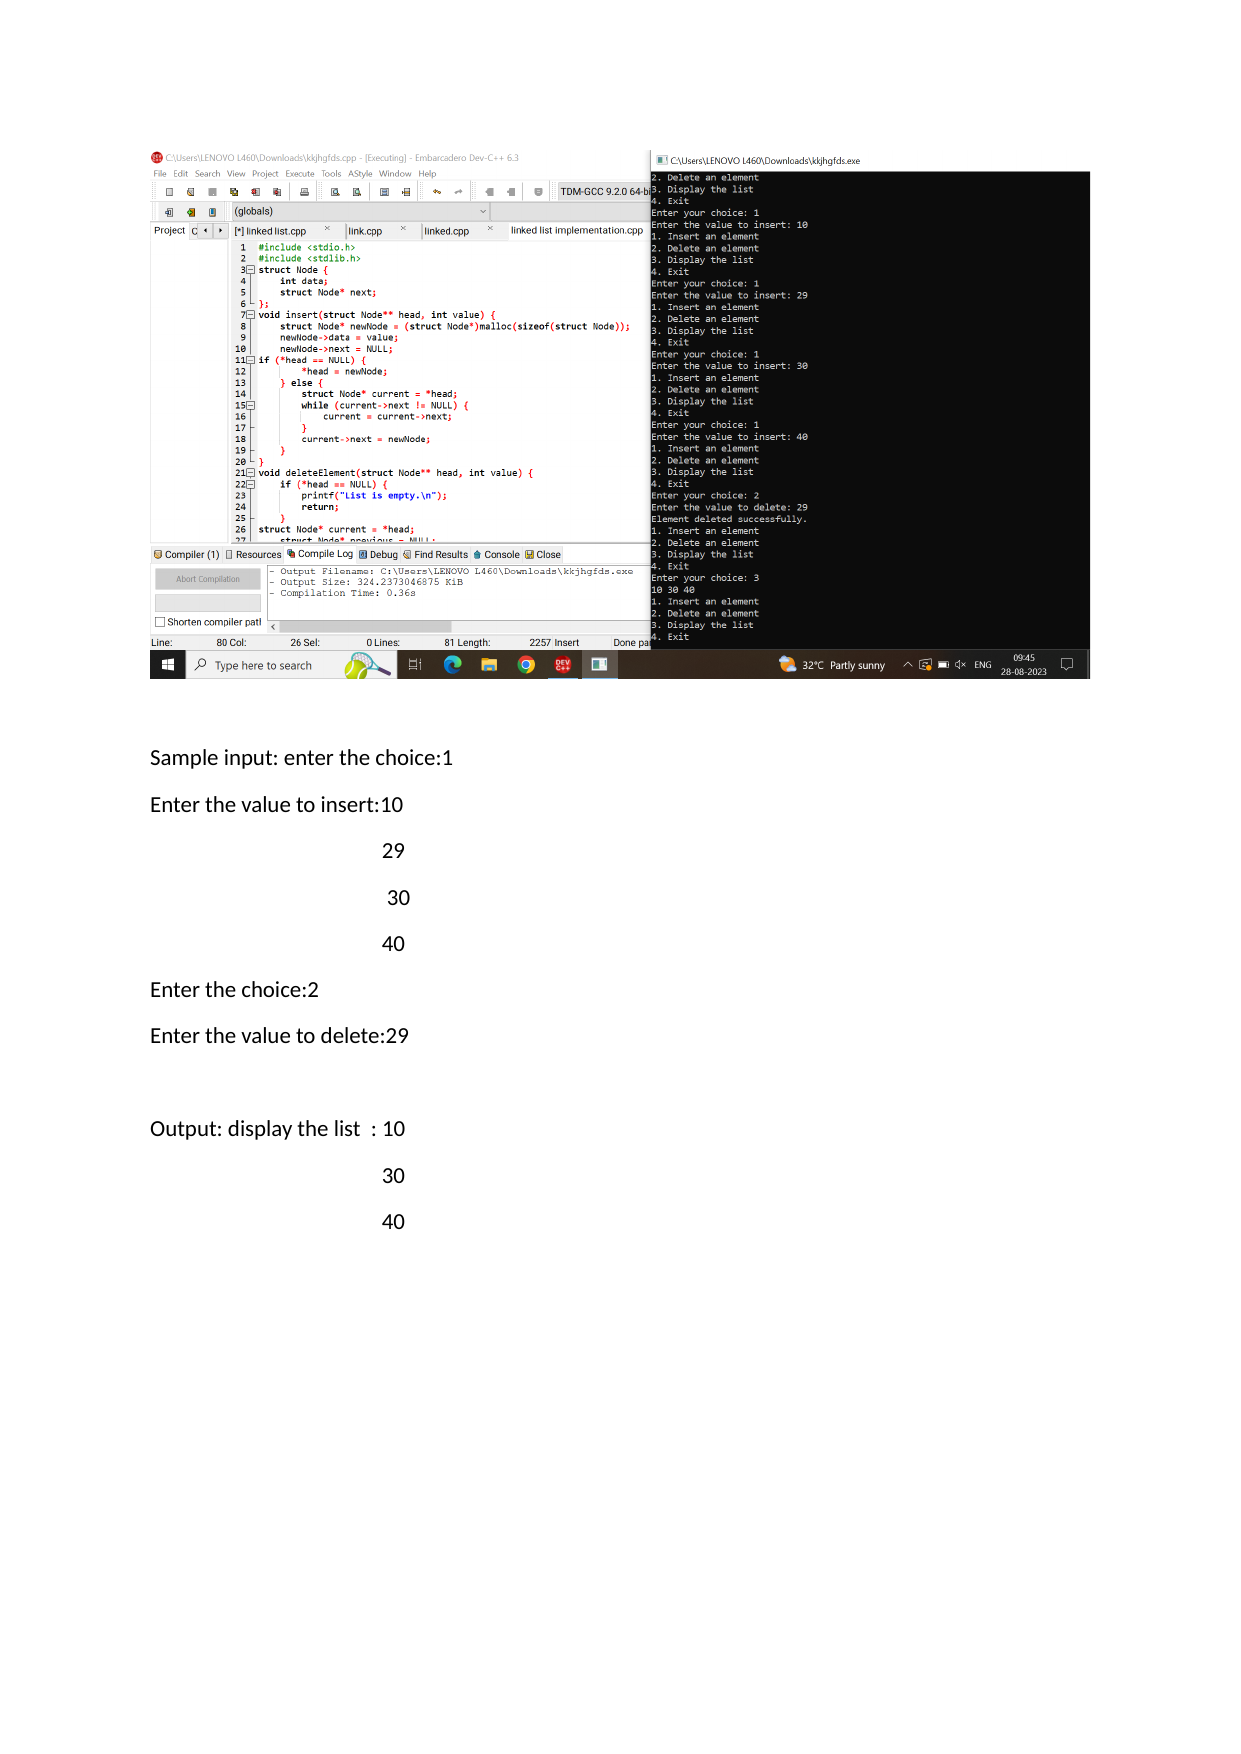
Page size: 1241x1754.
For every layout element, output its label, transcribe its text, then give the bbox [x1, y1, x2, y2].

text Sample input: enter the choice:1 [150, 743, 1090, 772]
text Enter the value to delete:29 [150, 1022, 1090, 1050]
text 40 [150, 929, 1090, 957]
text 40 [150, 1207, 1090, 1235]
text Enter the value to insert:10 [150, 790, 1090, 818]
text 30 [150, 1161, 1090, 1189]
text 29 [150, 836, 1090, 864]
text Enter the choice:2 [150, 975, 1090, 1003]
picture [150, 150, 1091, 679]
text Output: display the list : 10 [150, 1114, 1090, 1142]
text 30 [150, 883, 1090, 911]
